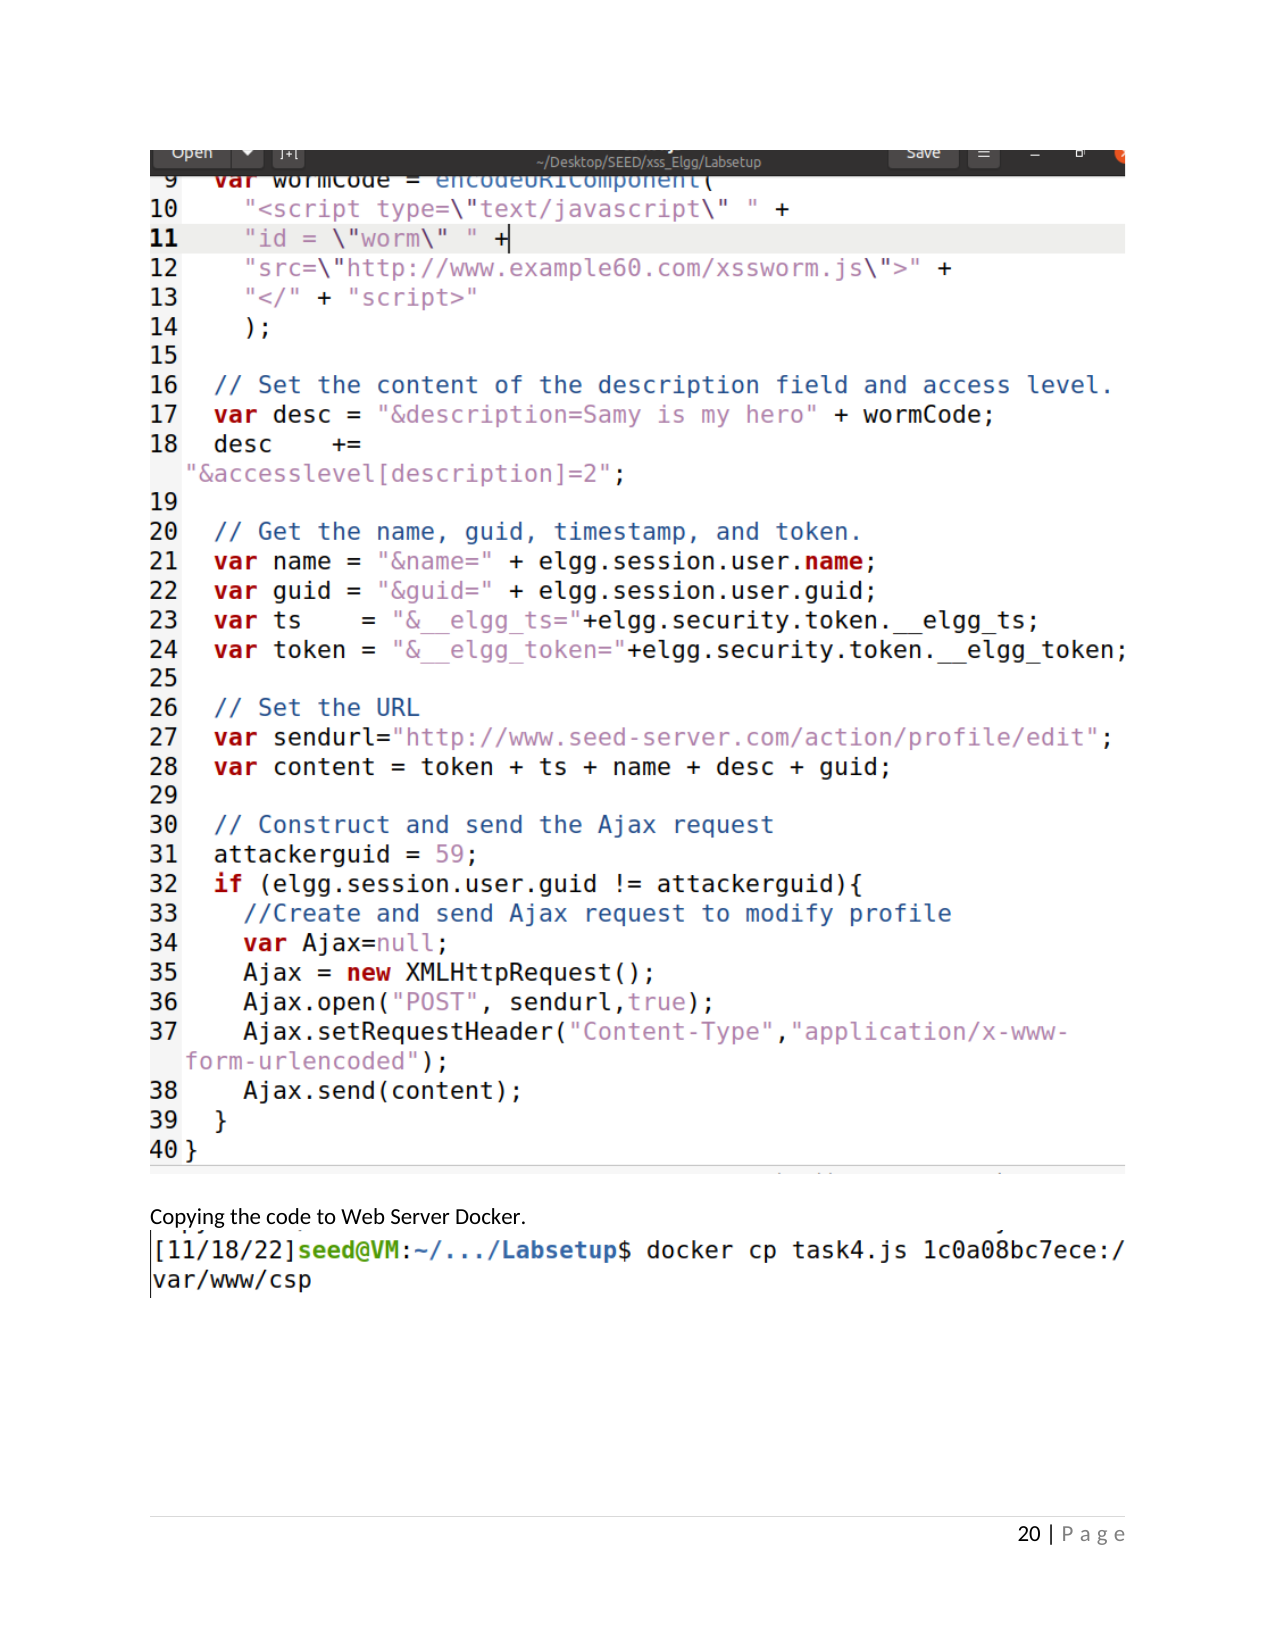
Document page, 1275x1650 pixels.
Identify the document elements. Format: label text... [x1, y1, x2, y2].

picture [150, 150, 1125, 1174]
picture [150, 1230, 1125, 1298]
text Copying the code to Web Server Docker. [150, 1202, 1125, 1230]
